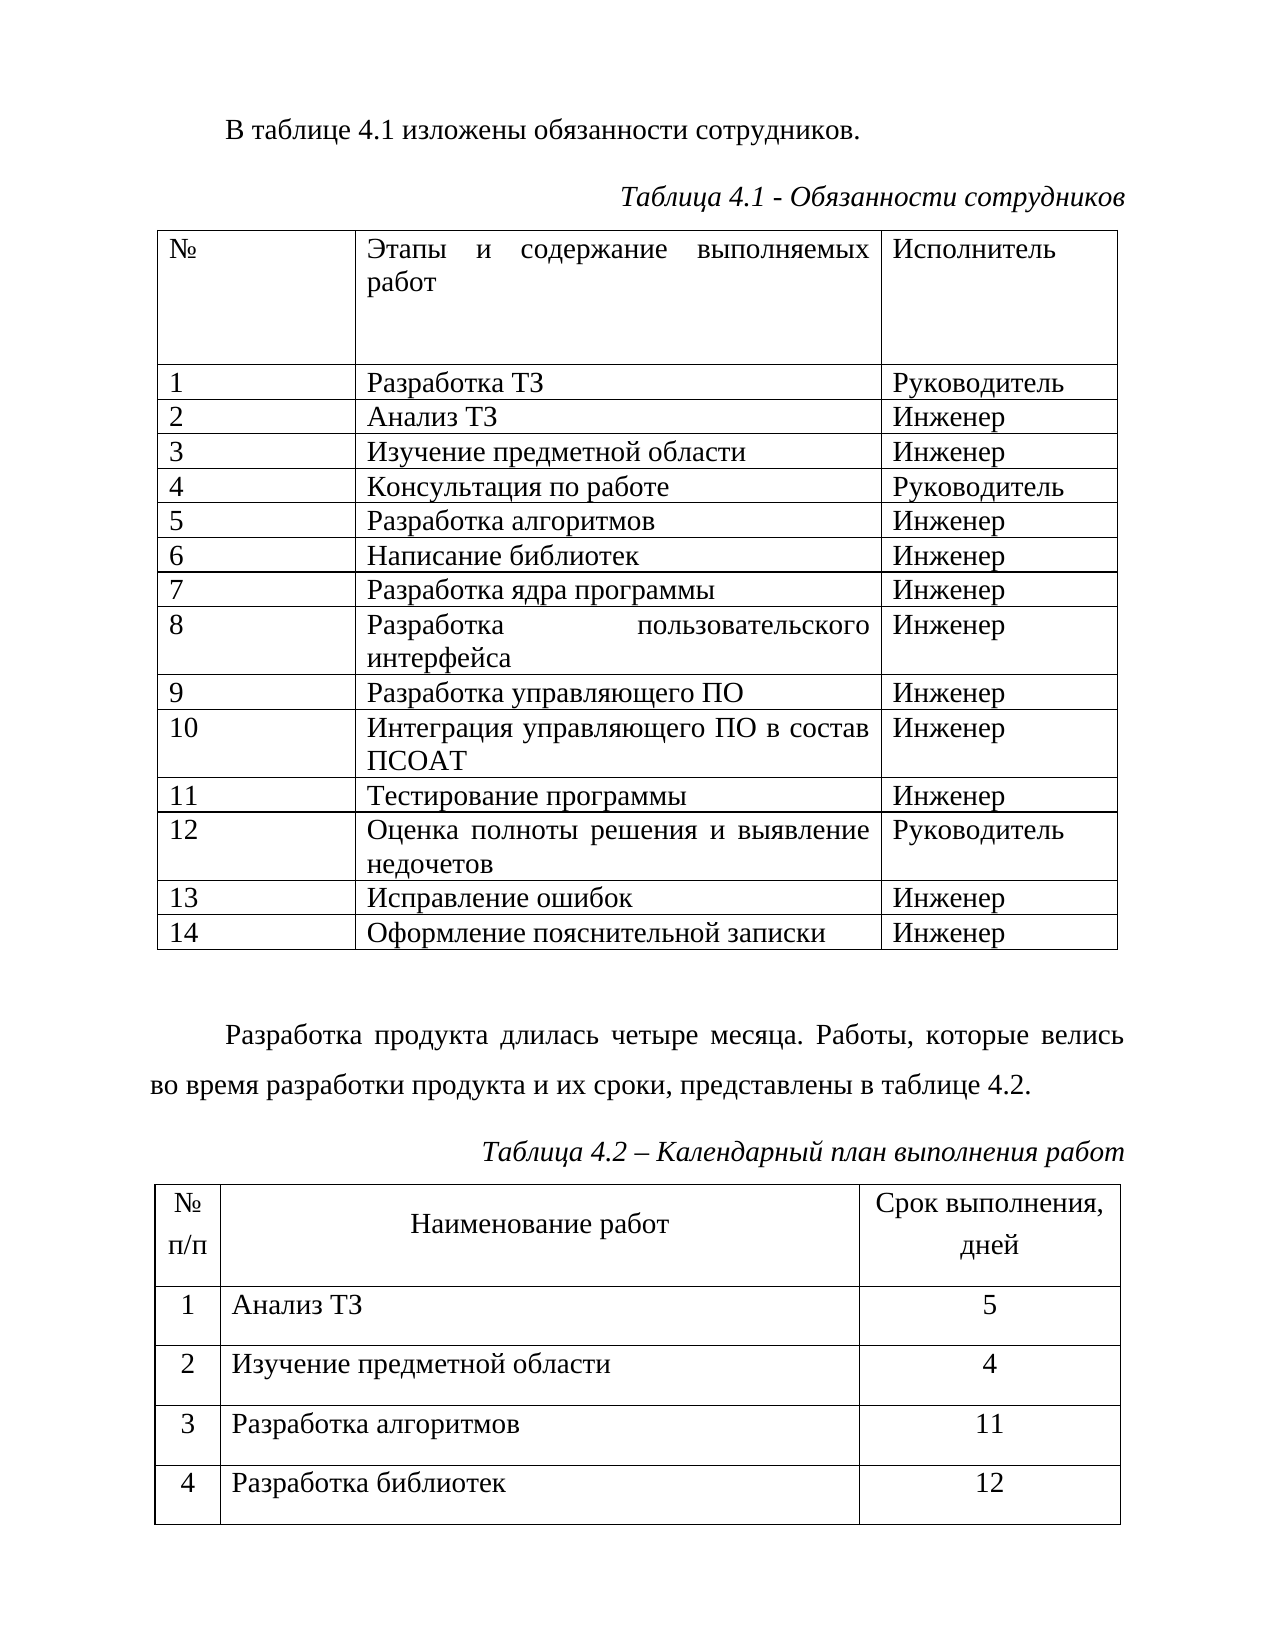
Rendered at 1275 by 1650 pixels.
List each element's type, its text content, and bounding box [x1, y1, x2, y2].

table_cell 5 [860, 1287, 1120, 1345]
table_header № п/п [156, 1185, 220, 1286]
table_cell Инженер [882, 400, 1117, 433]
table_cell Консультация по работе [356, 469, 881, 502]
table_cell Руководитель [882, 469, 1117, 502]
table_header Наименование работ [221, 1185, 859, 1286]
table_cell Тестирование программы [356, 778, 881, 811]
table_cell Инженер [882, 710, 1117, 777]
table_cell 10 [158, 710, 355, 777]
table_cell Руководитель [882, 813, 1117, 879]
text Таблица 4.1 - Обязанности сотрудников [150, 179, 1125, 213]
table_cell 11 [158, 778, 355, 811]
table_cell Инженер [882, 915, 1117, 949]
table_cell 9 [158, 675, 355, 709]
table_cell Оформление пояснительной записки [356, 915, 881, 949]
table_cell Инженер [882, 881, 1117, 914]
table_cell 12 [860, 1466, 1120, 1524]
table_cell Инженер [882, 778, 1117, 811]
table_cell 1 [156, 1287, 220, 1345]
text Таблица 4.2 – Календарный план выполнения работ [150, 1134, 1125, 1168]
table_cell 13 [158, 881, 355, 914]
table_cell Анализ ТЗ [356, 400, 881, 433]
table_cell 2 [156, 1346, 220, 1405]
table_cell Инженер [882, 503, 1117, 537]
table_header Этапы и содержание выполняемых работ [356, 231, 881, 364]
table_cell Инженер [882, 675, 1117, 709]
table_cell 2 [158, 400, 355, 433]
table_cell 8 [158, 607, 355, 674]
table_cell Разработка библиотек [221, 1466, 859, 1524]
table_cell Инженер [882, 538, 1117, 571]
table_cell Разработка ядра программы [356, 573, 881, 606]
table_cell 7 [158, 573, 355, 606]
table_cell Разработка алгоритмов [221, 1406, 859, 1464]
table_cell Написание библиотек [356, 538, 881, 571]
text Разработка продукта длилась четыре месяца. Работы, которые велись во время разработки продукта и их сроки, представлены в таблице 4.2. [150, 1017, 1125, 1101]
table_cell 3 [156, 1406, 220, 1464]
table_cell 3 [158, 434, 355, 468]
table_cell Изучение предметной области [221, 1346, 859, 1405]
table_cell Инженер [882, 573, 1117, 606]
table_cell Анализ ТЗ [221, 1287, 859, 1345]
table_header № [158, 231, 355, 364]
table_cell Инженер [882, 607, 1117, 674]
table_cell 1 [158, 365, 355, 398]
table_cell 6 [158, 538, 355, 571]
table_cell 11 [860, 1406, 1120, 1464]
text В таблице 4.1 изложены обязанности сотрудников. [150, 112, 1125, 146]
table_cell Инженер [882, 434, 1117, 468]
table_cell 12 [158, 813, 355, 879]
table_cell Разработка управляющего ПО [356, 675, 881, 709]
table_cell Изучение предметной области [356, 434, 881, 468]
table_cell Разработка алгоритмов [356, 503, 881, 537]
table_cell 5 [158, 503, 355, 537]
table_cell 4 [158, 469, 355, 502]
table_cell Руководитель [882, 365, 1117, 398]
table_cell Интеграция управляющего ПО в состав ПСОАТ [356, 710, 881, 777]
table_header Срок выполнения, дней [860, 1185, 1120, 1286]
table_cell Исправление ошибок [356, 881, 881, 914]
table_cell 4 [156, 1466, 220, 1524]
table_cell Оценка полноты решения и выявление недочетов [356, 813, 881, 879]
table_cell Разработка ТЗ [356, 365, 881, 398]
table_cell 14 [158, 915, 355, 949]
table_header Исполнитель [882, 231, 1117, 364]
table_cell Разработка пользовательского интерфейса [356, 607, 881, 674]
table_cell 4 [860, 1346, 1120, 1405]
